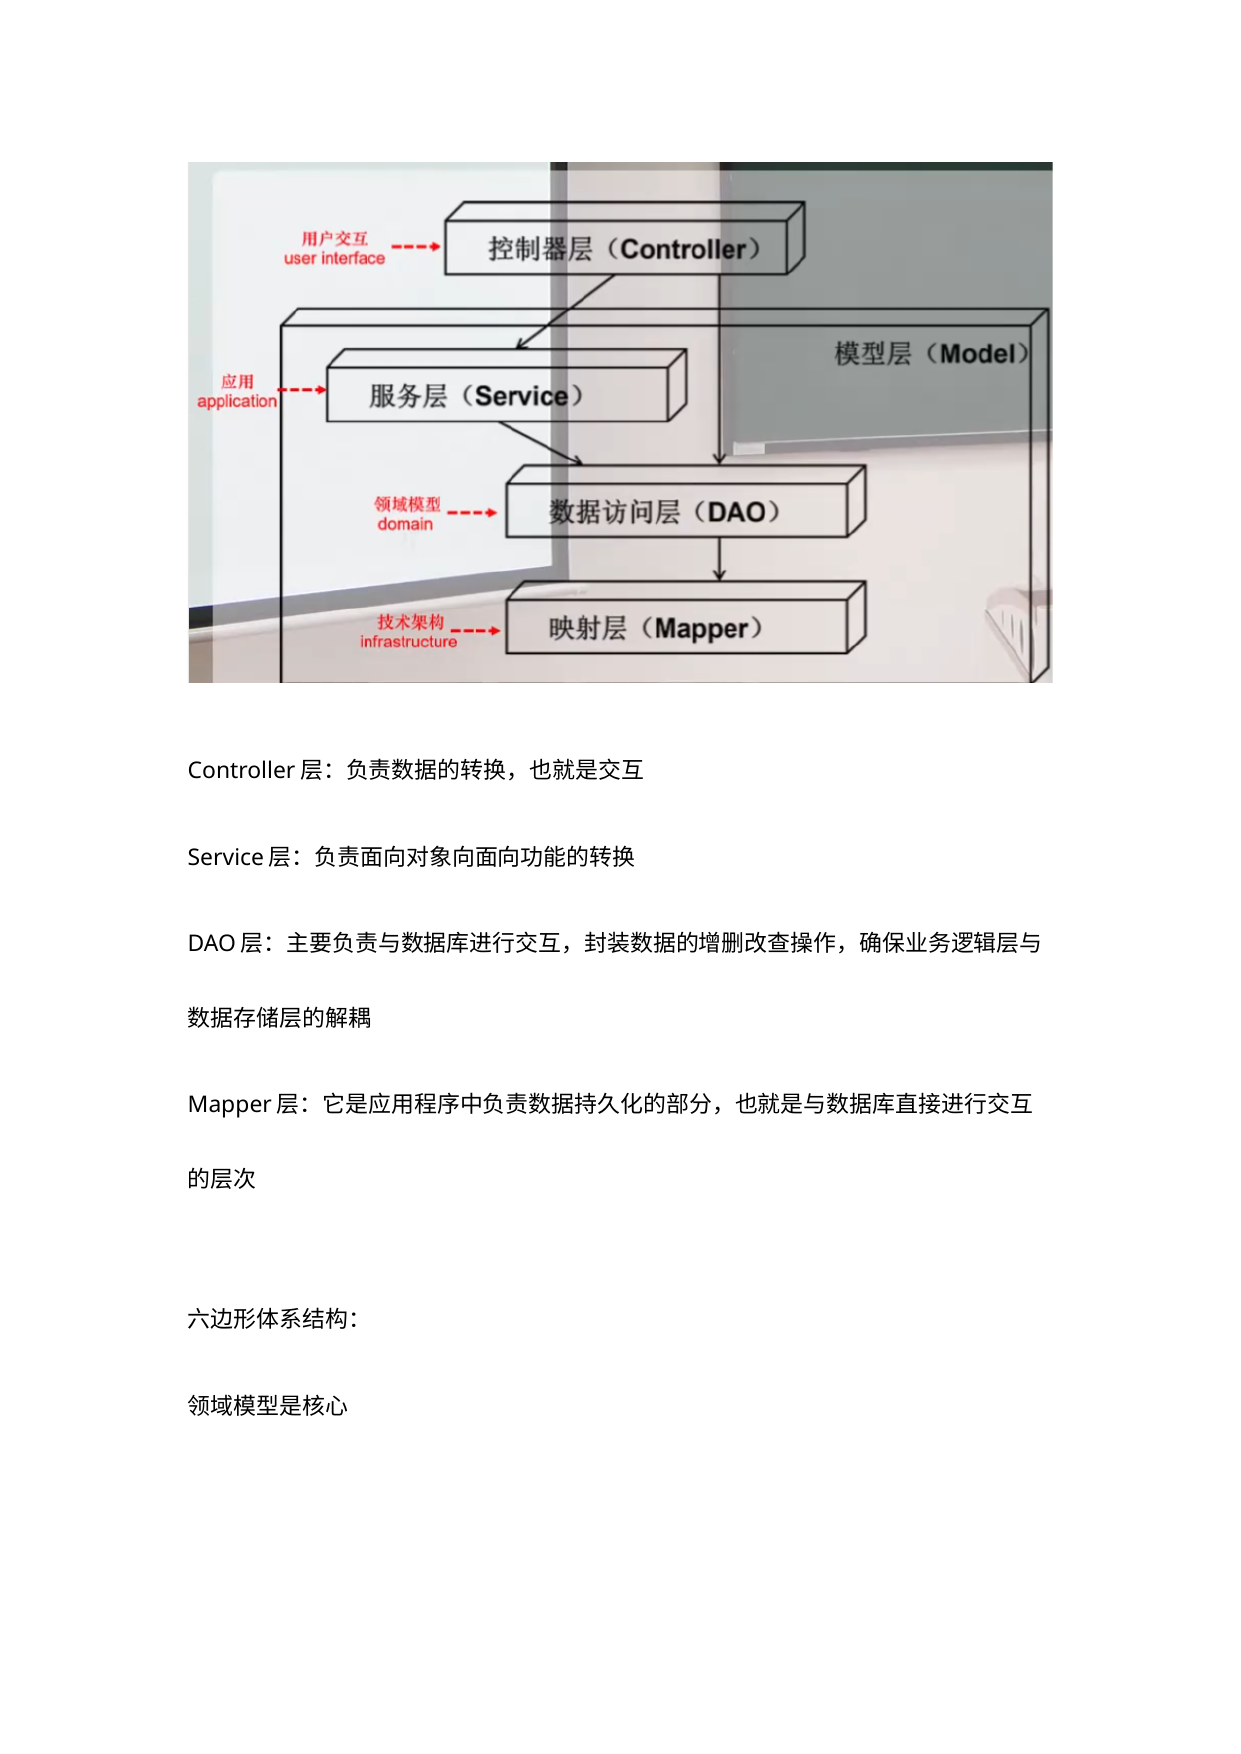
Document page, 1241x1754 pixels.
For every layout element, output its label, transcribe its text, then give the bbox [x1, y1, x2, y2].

text DAO层：主要负责与数据库进行交互，封装数据的增删改查操作，确保业务逻辑层与数据存储层的解耦 [187, 909, 1053, 1049]
text 六边形体系结构： [187, 1286, 1053, 1351]
text Service层：负责面向对象向面向功能的转换 [187, 822, 1053, 887]
text Controller层：负责数据的转换，也就是交互 [187, 736, 1053, 801]
text 领域模型是核心 [187, 1372, 1053, 1437]
text Mapper层：它是应用程序中负责数据持久化的部分，也就是与数据库直接进行交互的层次 [187, 1070, 1053, 1210]
picture [187, 162, 1053, 683]
